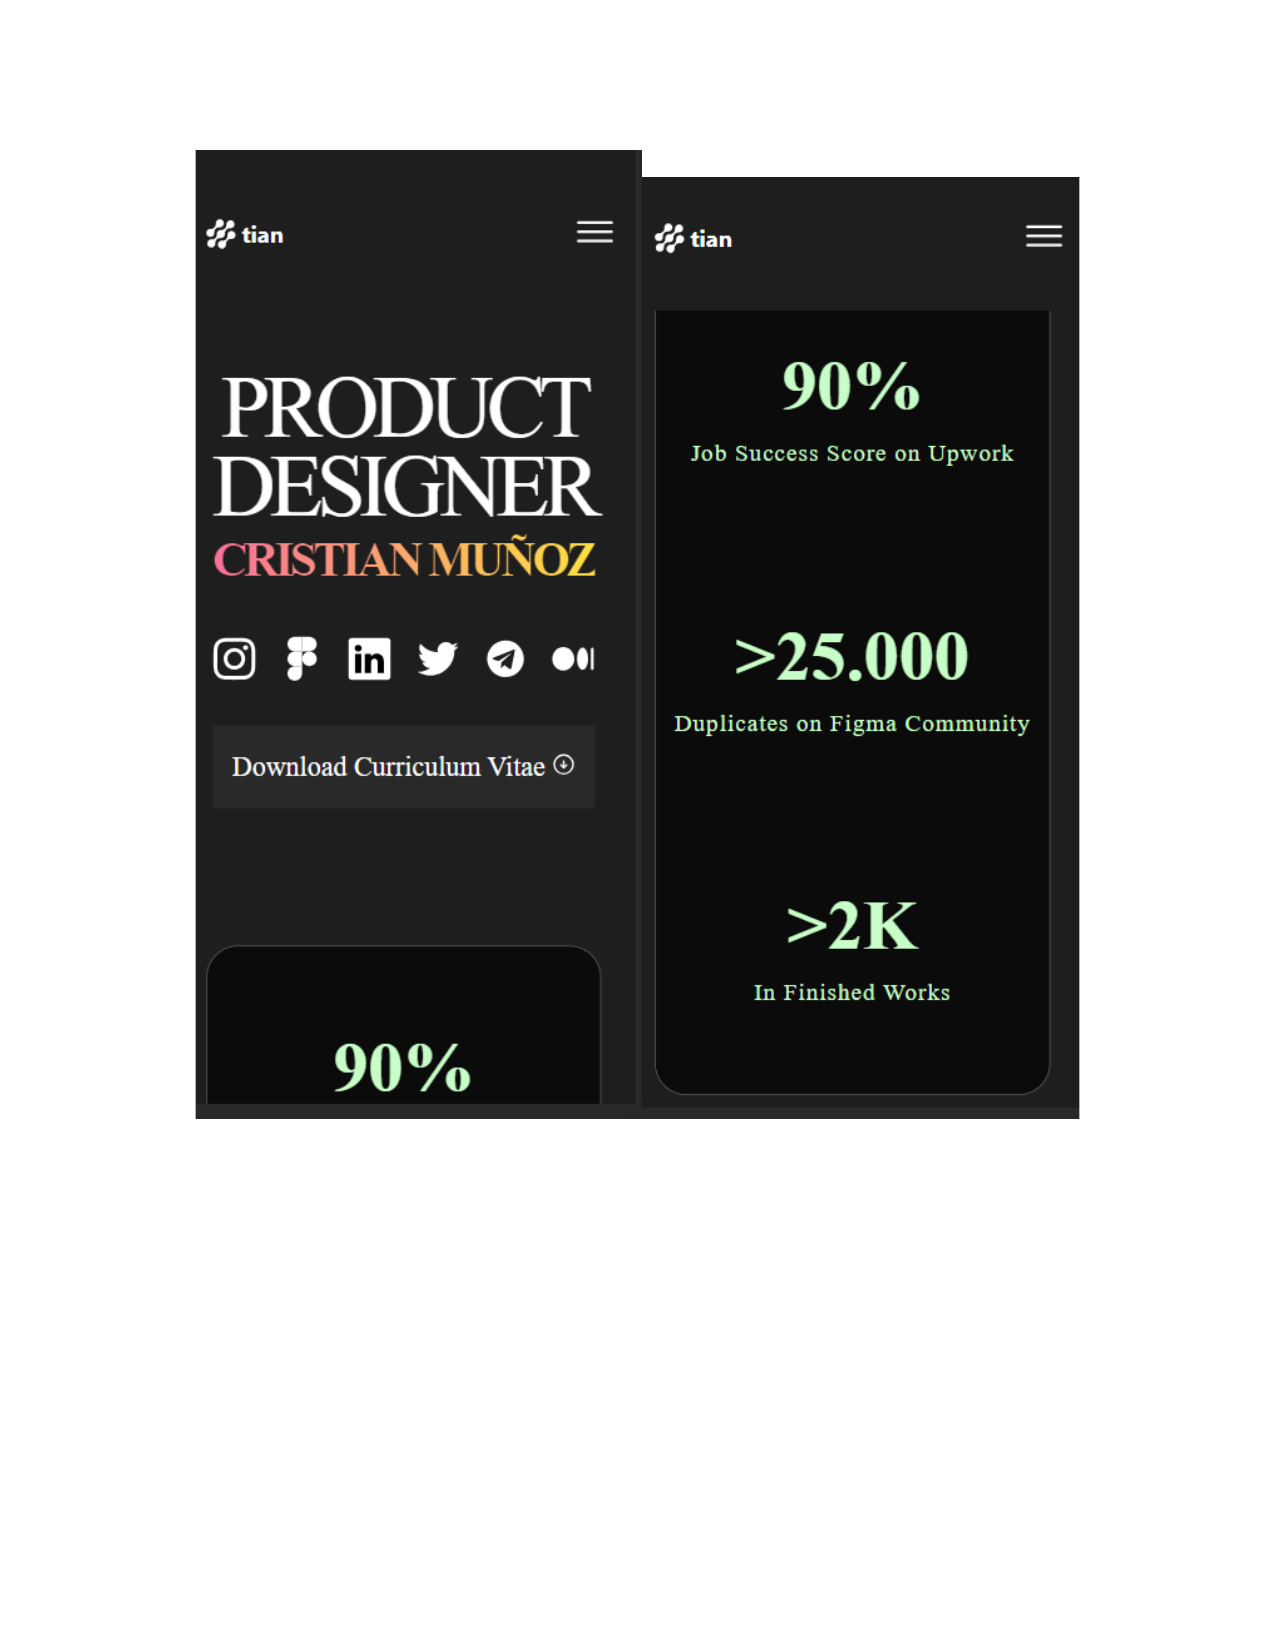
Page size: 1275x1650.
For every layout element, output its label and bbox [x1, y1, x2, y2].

picture [195, 150, 1080, 1119]
